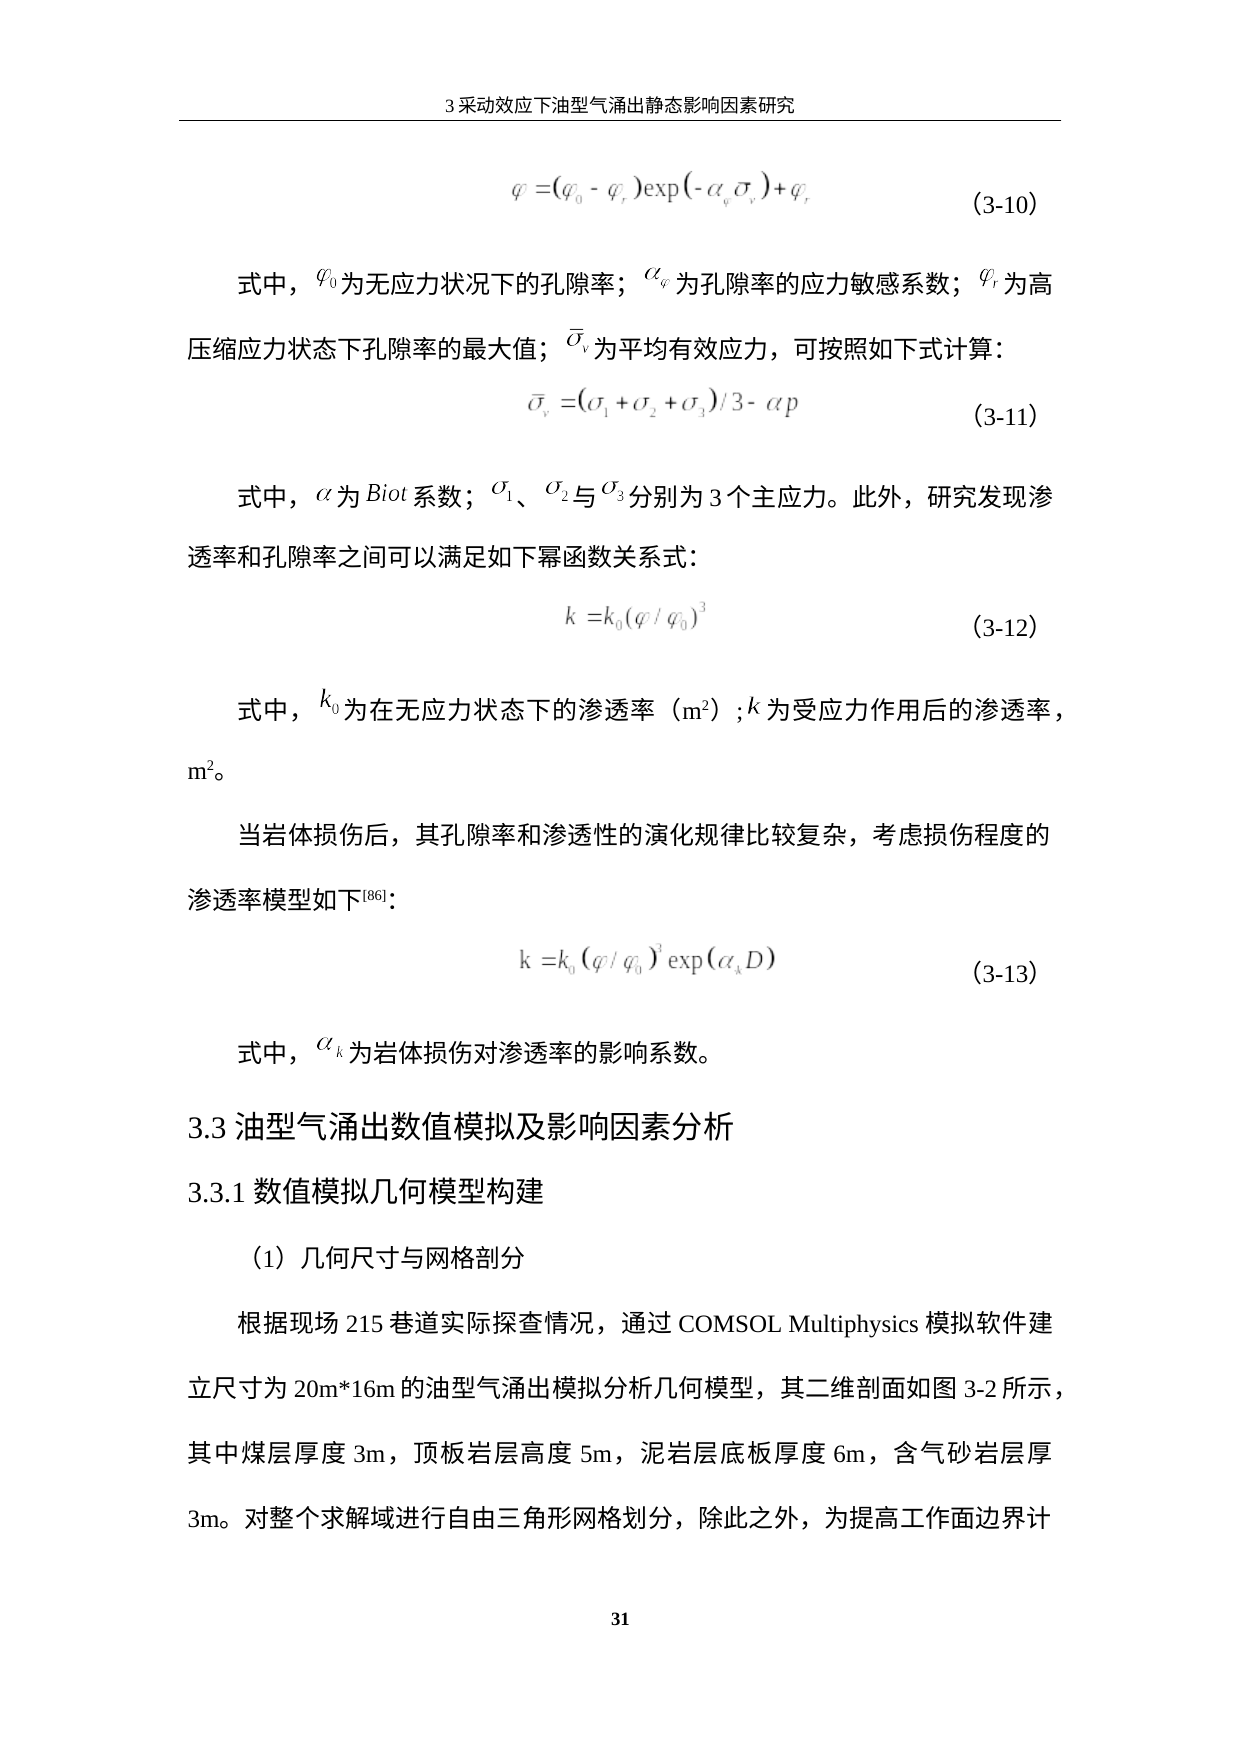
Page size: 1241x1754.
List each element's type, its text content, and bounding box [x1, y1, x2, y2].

text 式中，为岩体损伤对渗透率的影响系数。 [187, 1014, 1053, 1079]
text （3-13） [187, 931, 1053, 996]
text 式中，为无应力状况下的孔隙率；为孔隙率的应力敏感系数；为高压缩应力状态下孔隙率的最大值；为平均有效应力，可按照如下式计算： [187, 245, 1053, 375]
text 式中，为在无应力状态下的渗透率（m2）;为受应力作用后的渗透率，m2。 [187, 671, 1053, 801]
text 式中，为系数；、与分别为3个主应力。此外，研究发现渗透率和孔隙率之间可以满足如下幂函数关系式： [187, 458, 1053, 588]
list 数值模拟几何模型构建 [187, 1169, 1053, 1211]
text （3-11） [187, 375, 1053, 440]
text （3-12） [187, 588, 1053, 653]
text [187, 1289, 1053, 1549]
list 油型气涌出数值模拟及影响因素分析（Numerical Simulation and Analysis of Influencing Factors on Oil-type Gas Emission） [187, 1092, 1053, 1157]
text 当岩体损伤后，其孔隙率和渗透性的演化规律比较复杂，考虑损伤程度的渗透率模型如下[86]： [187, 801, 1053, 931]
text （3-10） [187, 162, 1053, 227]
text （1）几何尺寸与网格剖分 [187, 1224, 1053, 1289]
